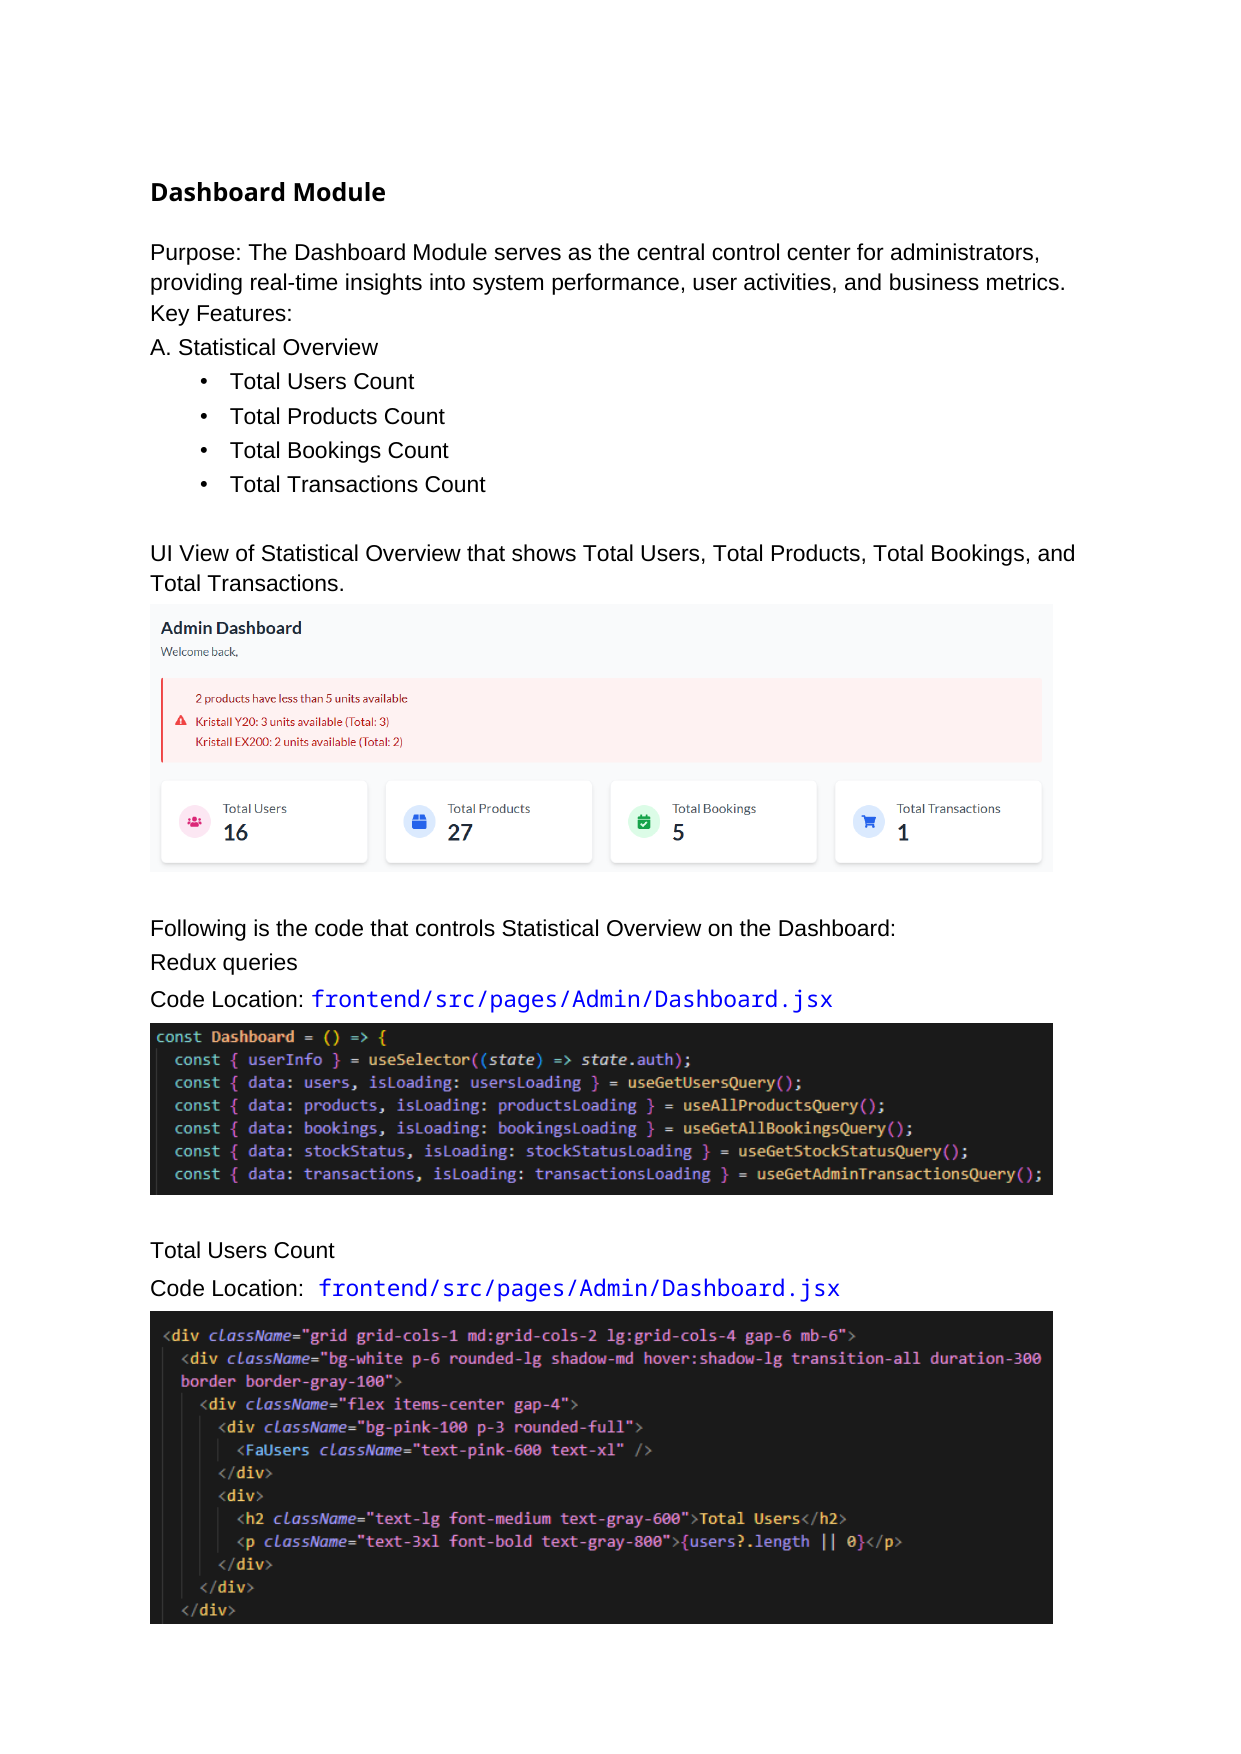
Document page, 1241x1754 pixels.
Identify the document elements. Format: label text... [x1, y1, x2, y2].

list Total Transactions Count [200, 471, 1090, 498]
picture [150, 1311, 1053, 1624]
text Purpose: The Dashboard Module serves as the central control center for administrators, providing real-time insights into system performance, user activities, and business metrics. [150, 239, 1090, 296]
list Total Products Count [200, 403, 1090, 429]
text UI View of Statistical Overview that shows Total Users, Total Products, Total Bookings, and Total Transactions. [150, 540, 1090, 597]
text A. Statistical Overview [150, 334, 1090, 360]
list Total Users Count [200, 368, 1090, 395]
text Code Location: frontend/src/pages/Admin/Dashboard.jsx [150, 1272, 1090, 1303]
text Redux queries [150, 949, 1090, 975]
text Key Features: [150, 299, 1090, 326]
text Total Users Count [150, 1237, 1090, 1263]
text Code Location: frontend/src/pages/Admin/Dashboard.jsx [150, 983, 1090, 1014]
picture [150, 1023, 1053, 1195]
text Following is the code that controls Statistical Overview on the Dashboard: [150, 914, 1090, 941]
subtitle Dashboard Module [150, 175, 1090, 209]
picture [150, 604, 1053, 872]
list Total Bookings Count [200, 437, 1090, 463]
